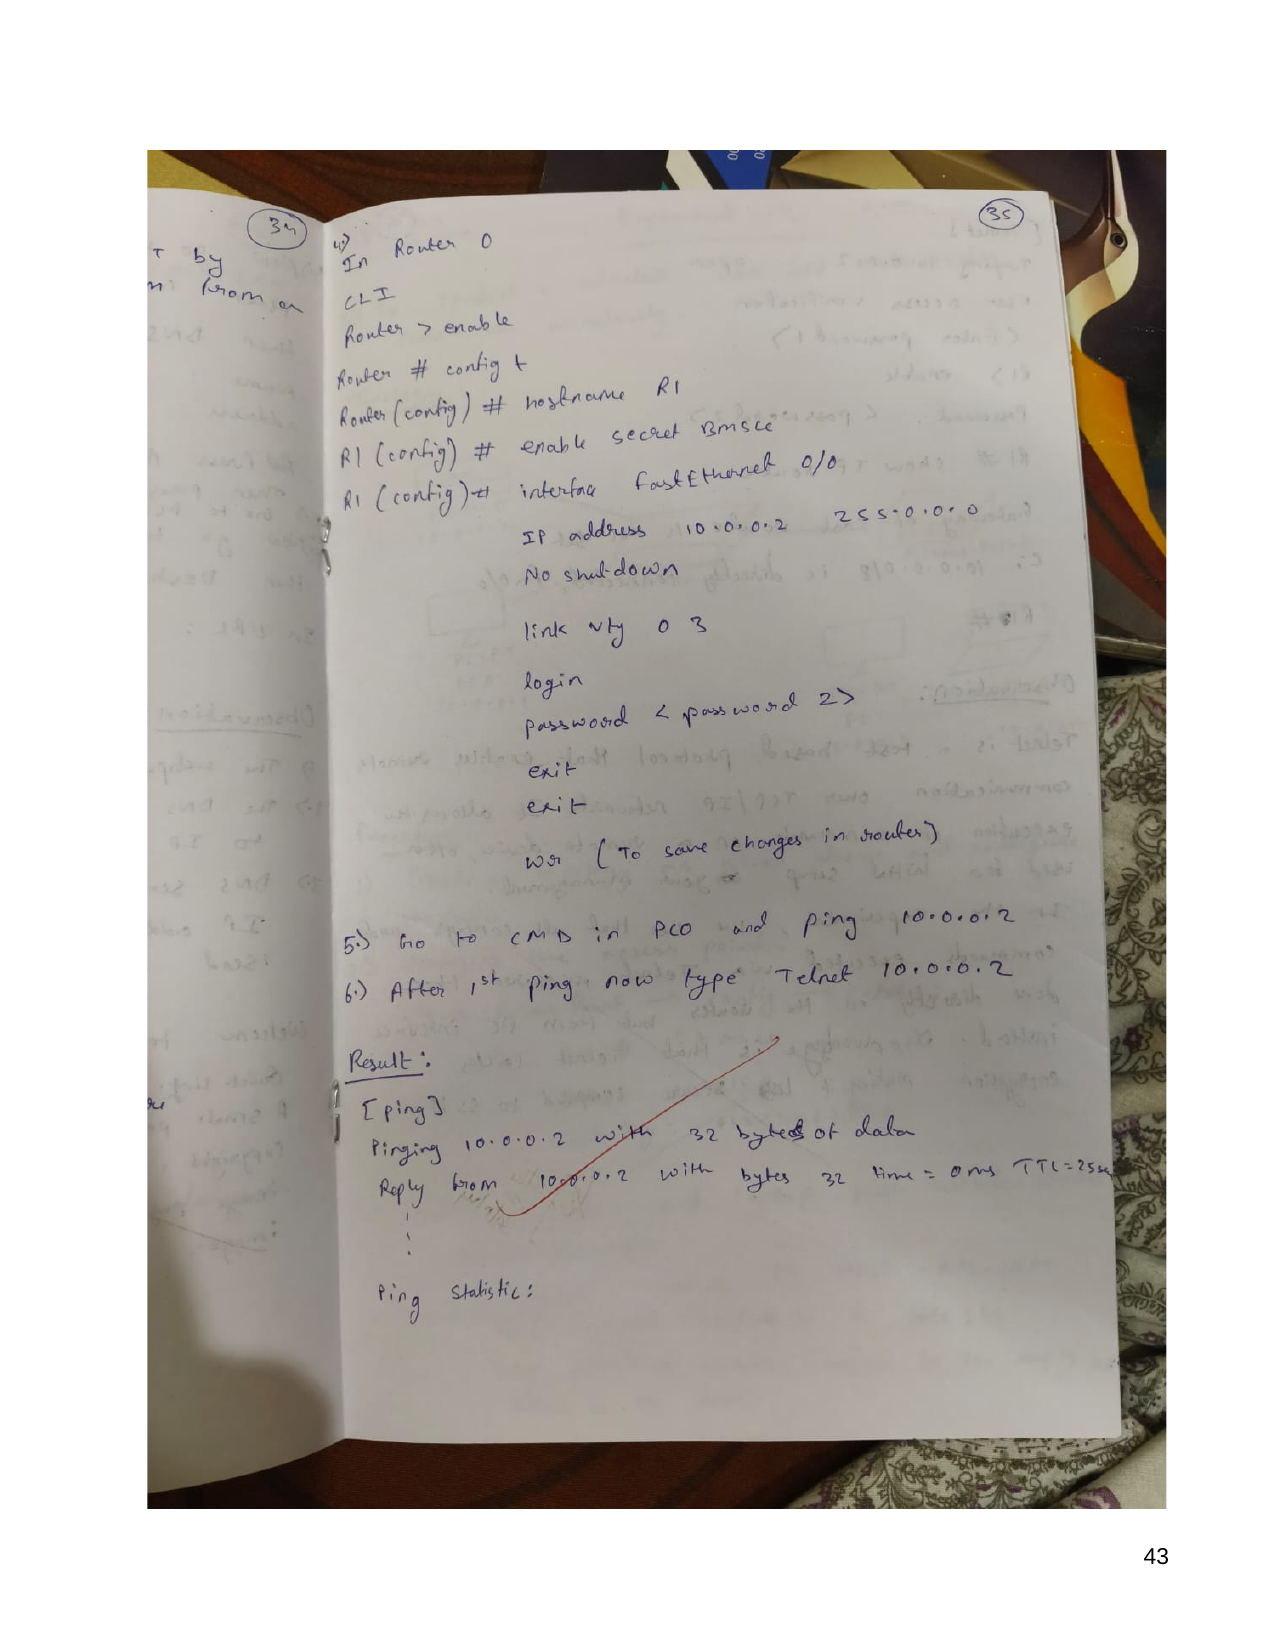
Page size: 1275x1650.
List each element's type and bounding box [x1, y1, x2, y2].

picture [147, 150, 1167, 1509]
